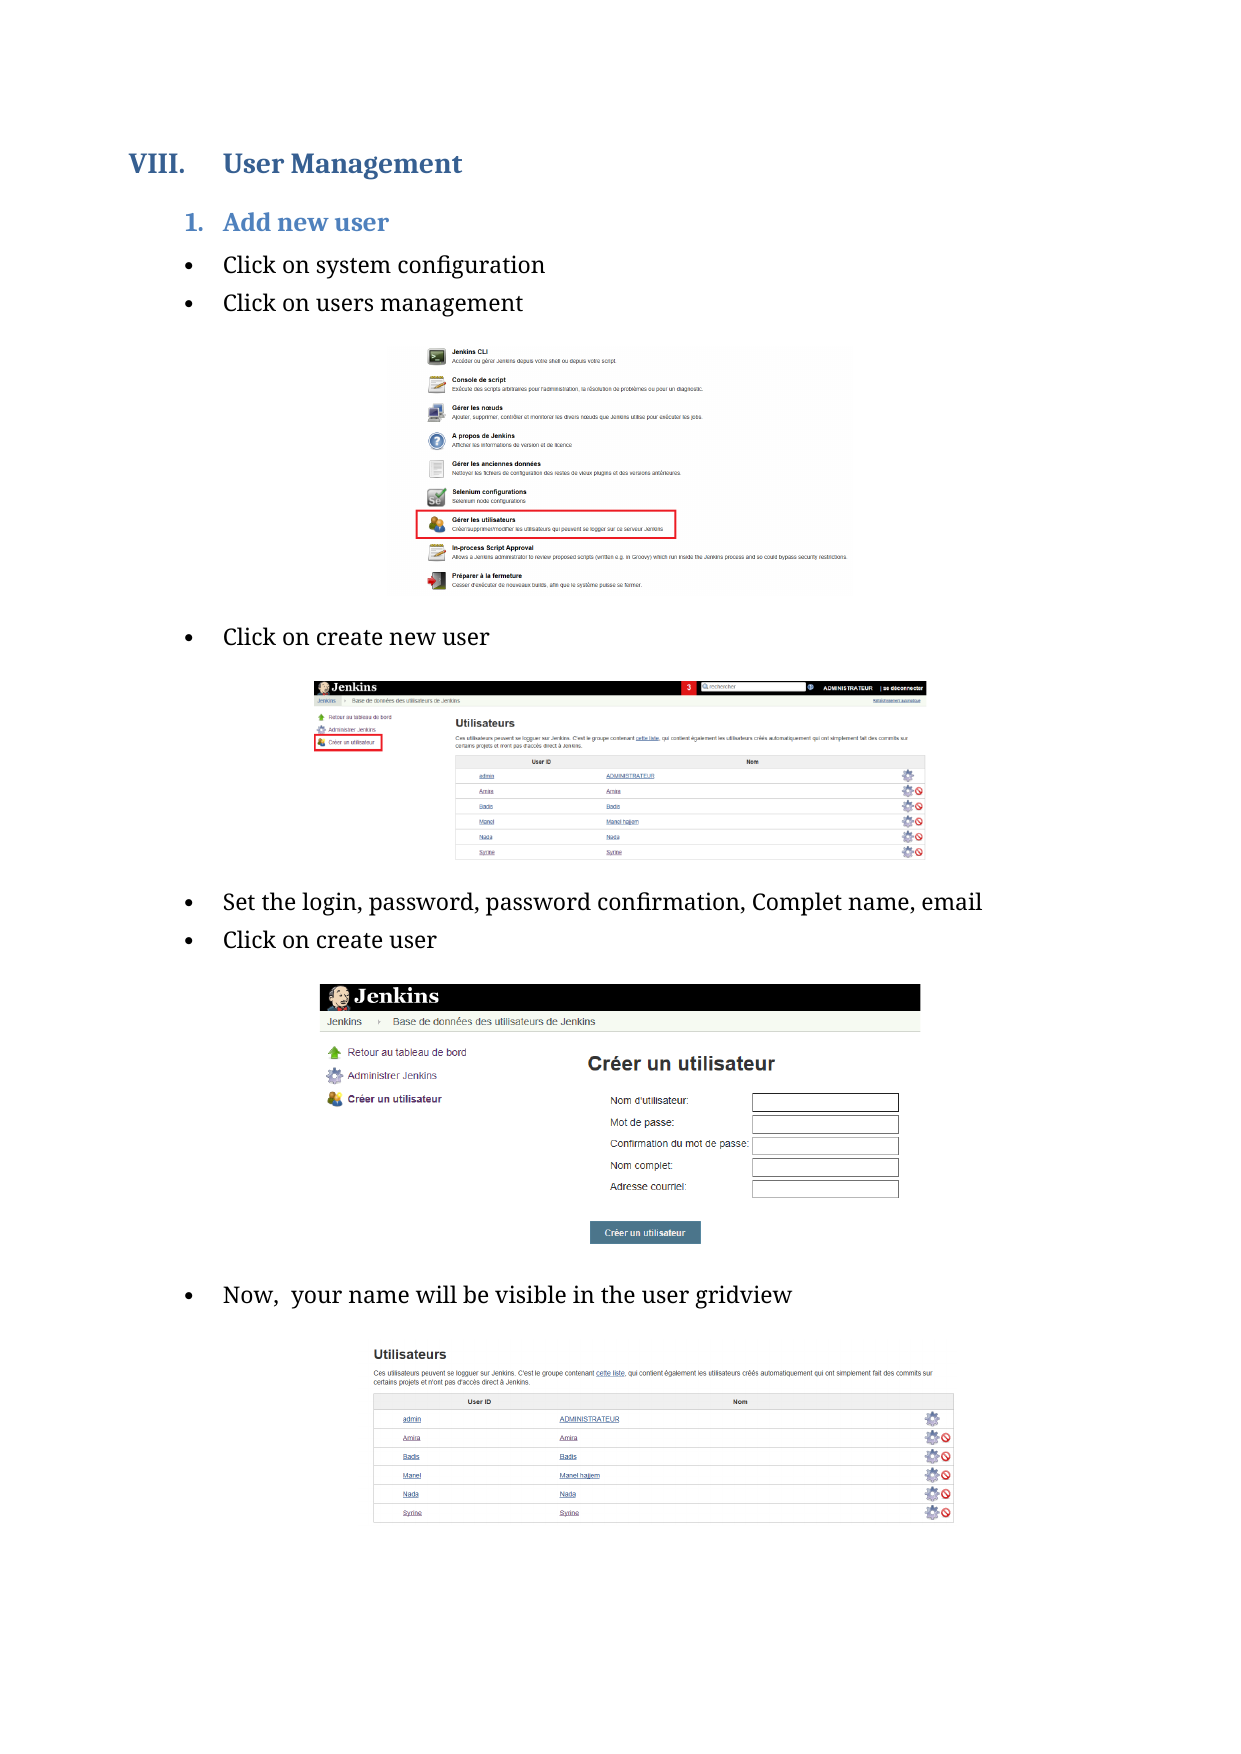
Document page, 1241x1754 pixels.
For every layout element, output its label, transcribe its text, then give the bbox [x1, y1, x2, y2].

list Set the login, password, password confirmation, Complet name, email [185, 886, 1093, 917]
picture [386, 346, 854, 596]
subtitle Add new user [185, 207, 1093, 238]
list Click on users management [185, 286, 1093, 318]
list Click on create new user [185, 621, 1093, 652]
picture [319, 984, 921, 1254]
subtitle User Management [185, 148, 1093, 181]
list Click on system configuration [185, 249, 1093, 280]
picture [357, 1339, 958, 1526]
list Click on create user [185, 924, 1093, 955]
picture [314, 681, 927, 862]
list Now, your name will be visible in the user gridview [185, 1279, 1093, 1310]
